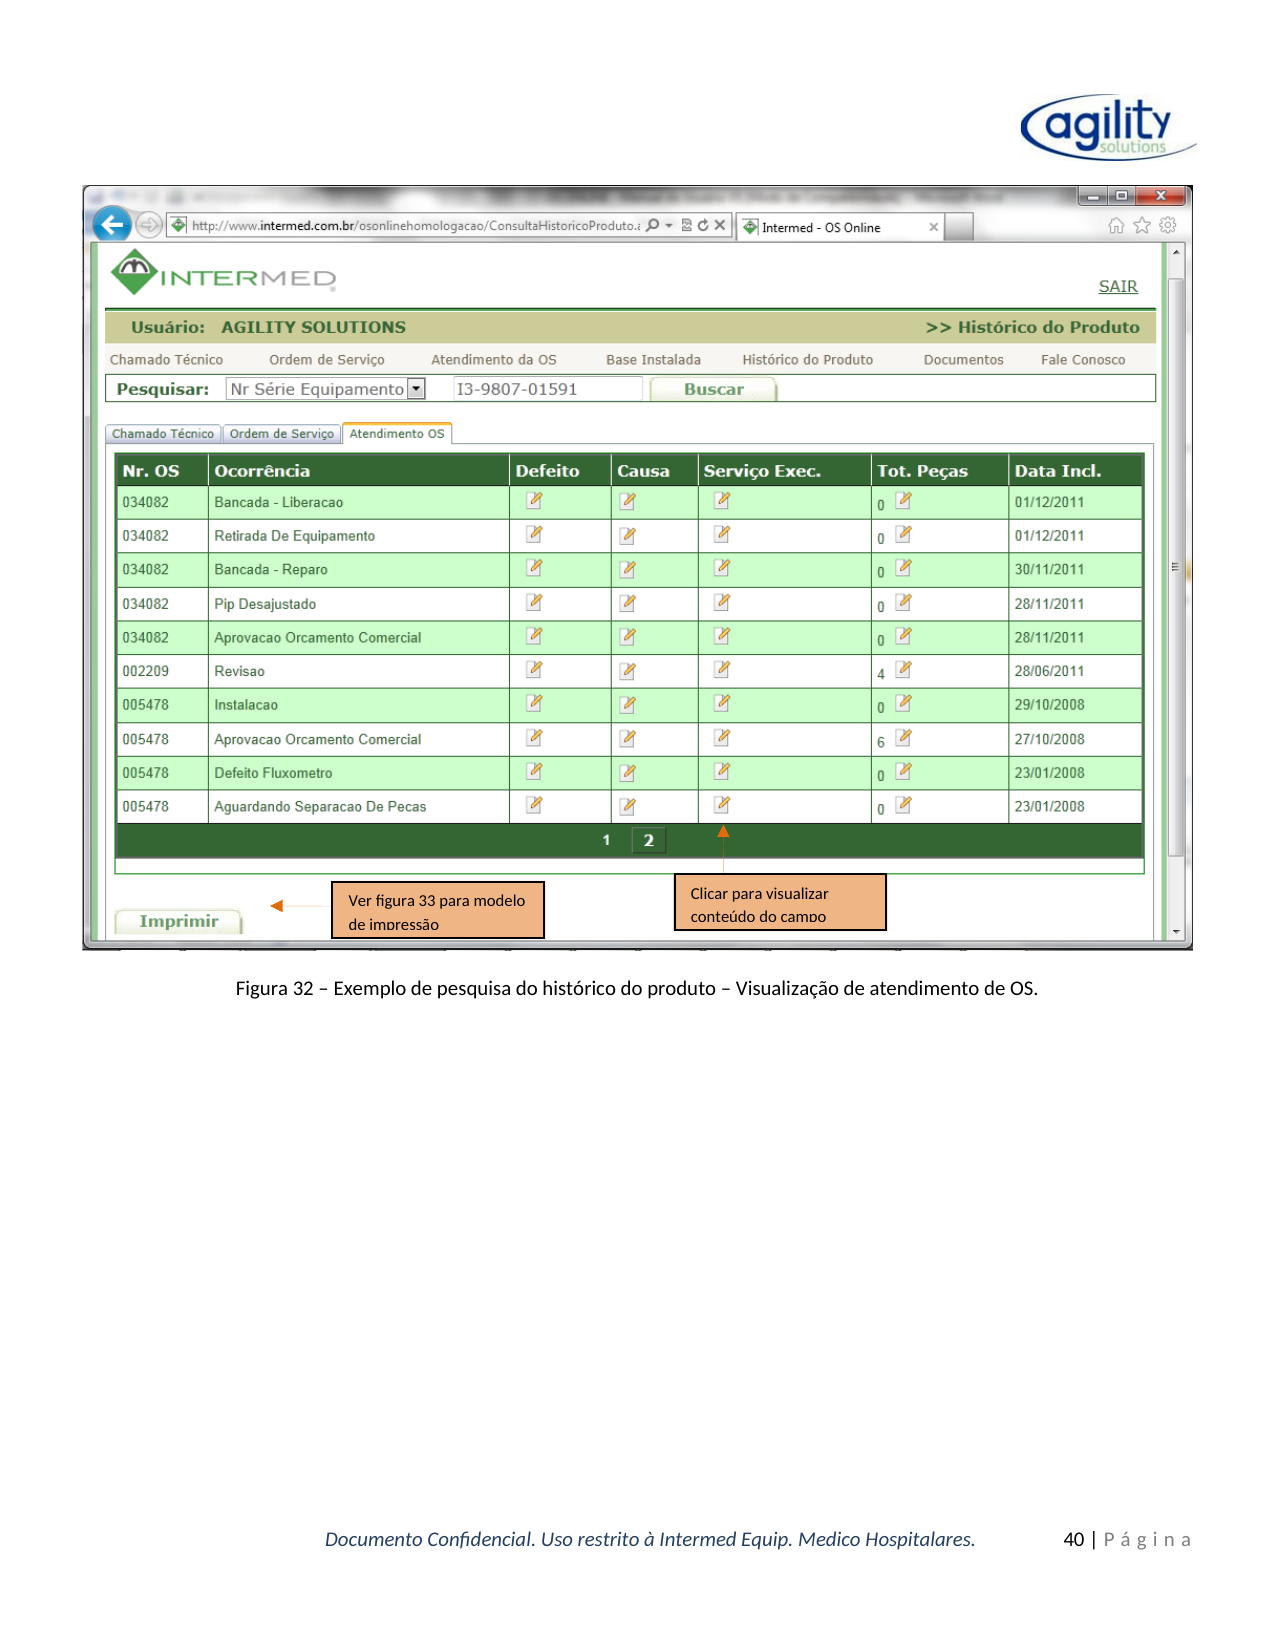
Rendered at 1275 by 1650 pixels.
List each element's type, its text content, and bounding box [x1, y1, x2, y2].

picture [82, 185, 1193, 951]
text Figura 32 – Exemplo de pesquisa do histórico do produto – Visualização de atendimento de OS. [75, 975, 1200, 1001]
picture [1020, 94, 1198, 161]
